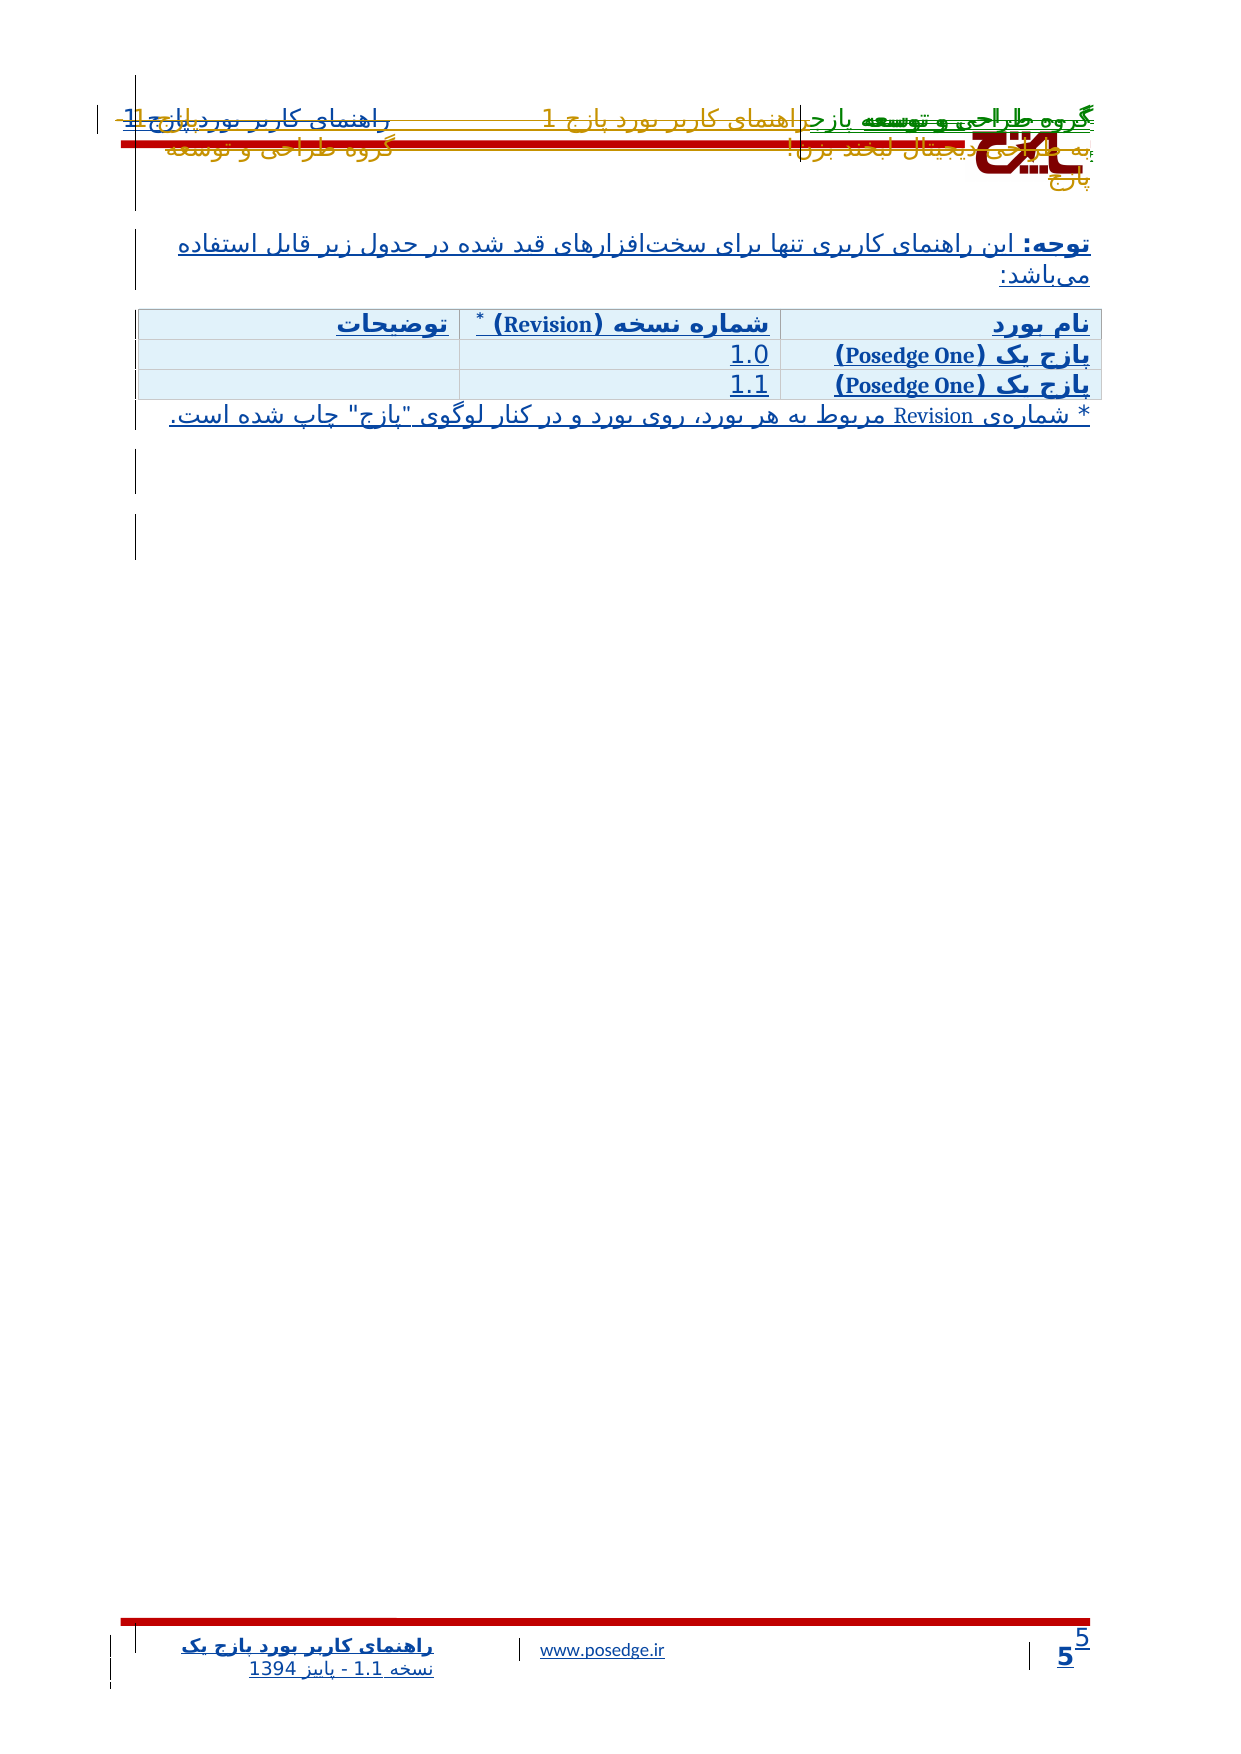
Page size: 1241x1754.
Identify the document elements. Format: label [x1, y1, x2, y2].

picture [1006, 123, 1059, 129]
picture [989, 151, 999, 157]
picture [969, 123, 1005, 129]
picture [964, 123, 1091, 182]
picture [1061, 123, 1072, 129]
